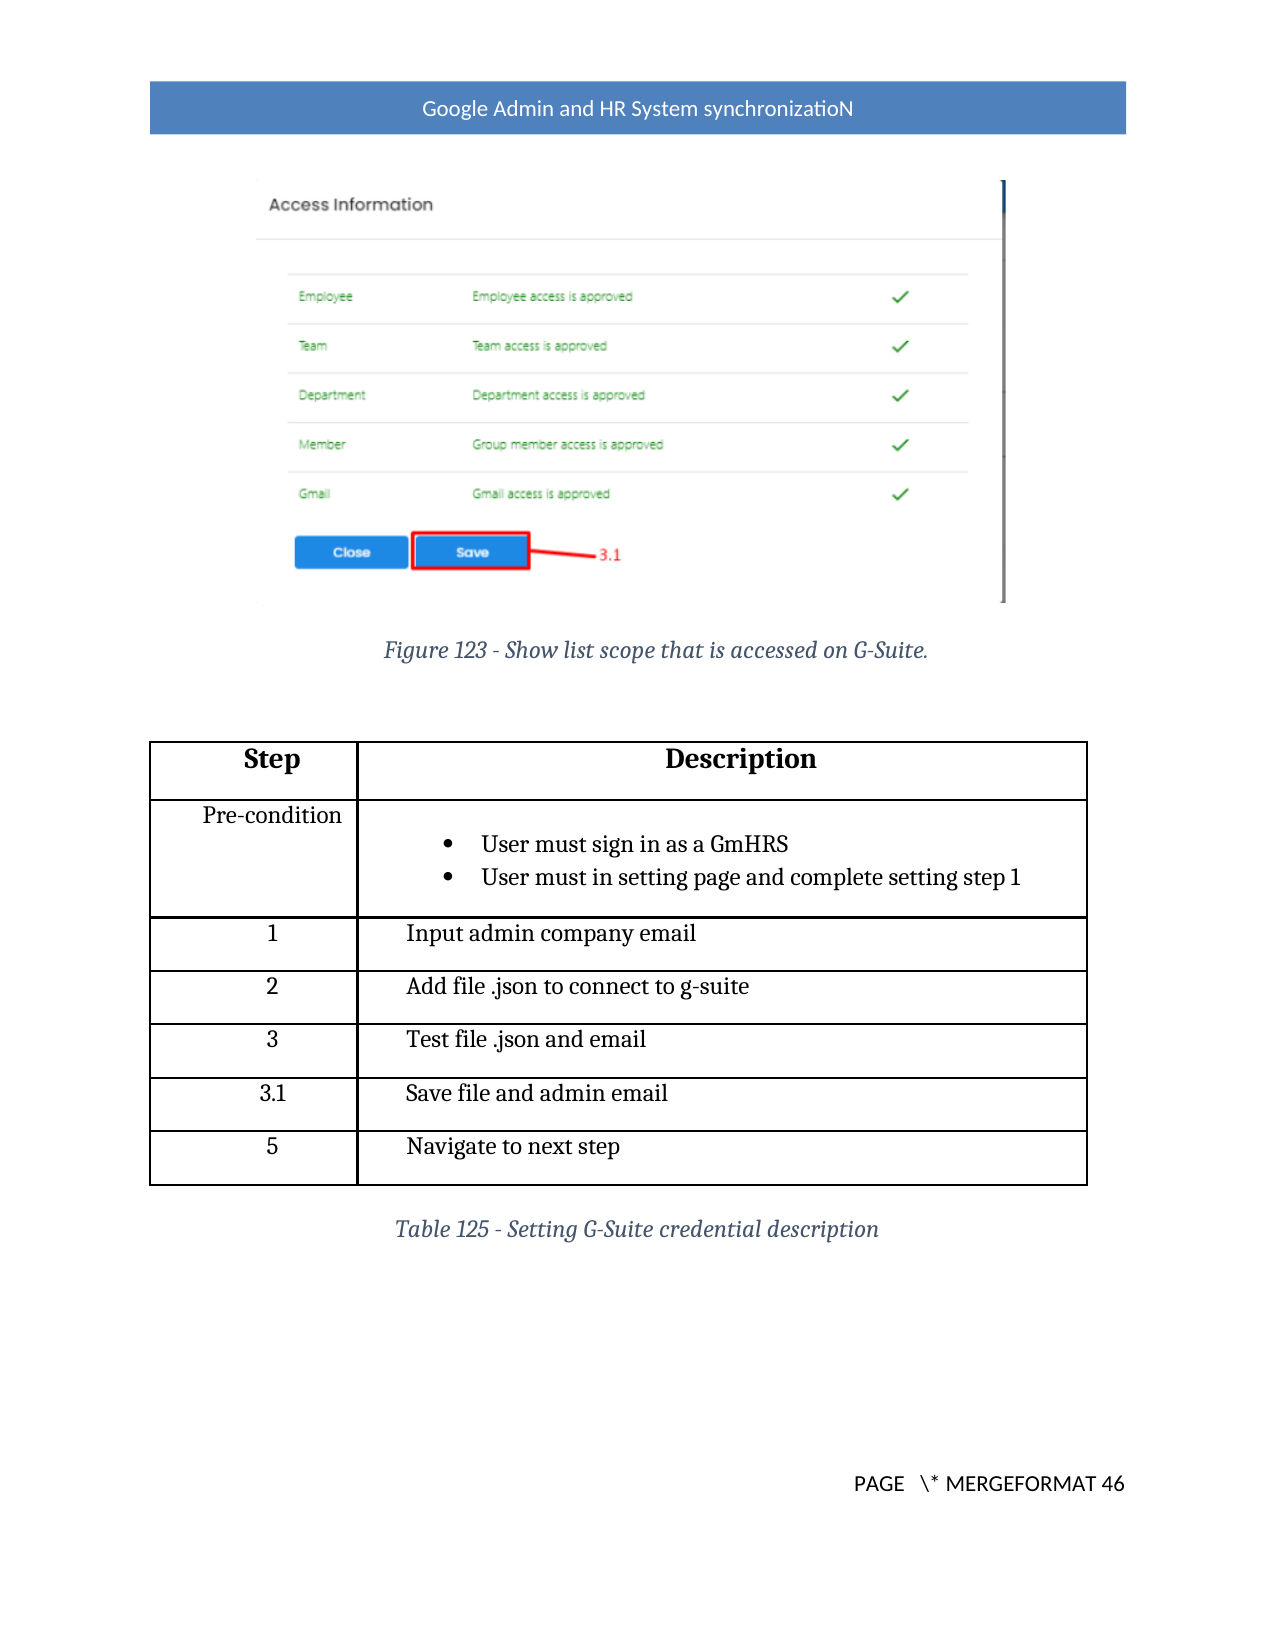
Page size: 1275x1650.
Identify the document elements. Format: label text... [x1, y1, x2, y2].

text Figure 123 - Show list scope that is accessed on G-Suite. [187, 636, 1125, 664]
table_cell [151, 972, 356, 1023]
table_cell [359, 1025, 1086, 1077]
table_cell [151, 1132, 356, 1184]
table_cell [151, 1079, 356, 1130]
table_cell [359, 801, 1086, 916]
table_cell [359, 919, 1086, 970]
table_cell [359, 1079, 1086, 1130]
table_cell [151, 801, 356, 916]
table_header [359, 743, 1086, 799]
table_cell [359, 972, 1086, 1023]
picture [255, 180, 1006, 603]
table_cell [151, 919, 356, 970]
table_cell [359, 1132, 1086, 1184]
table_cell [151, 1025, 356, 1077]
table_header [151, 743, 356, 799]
